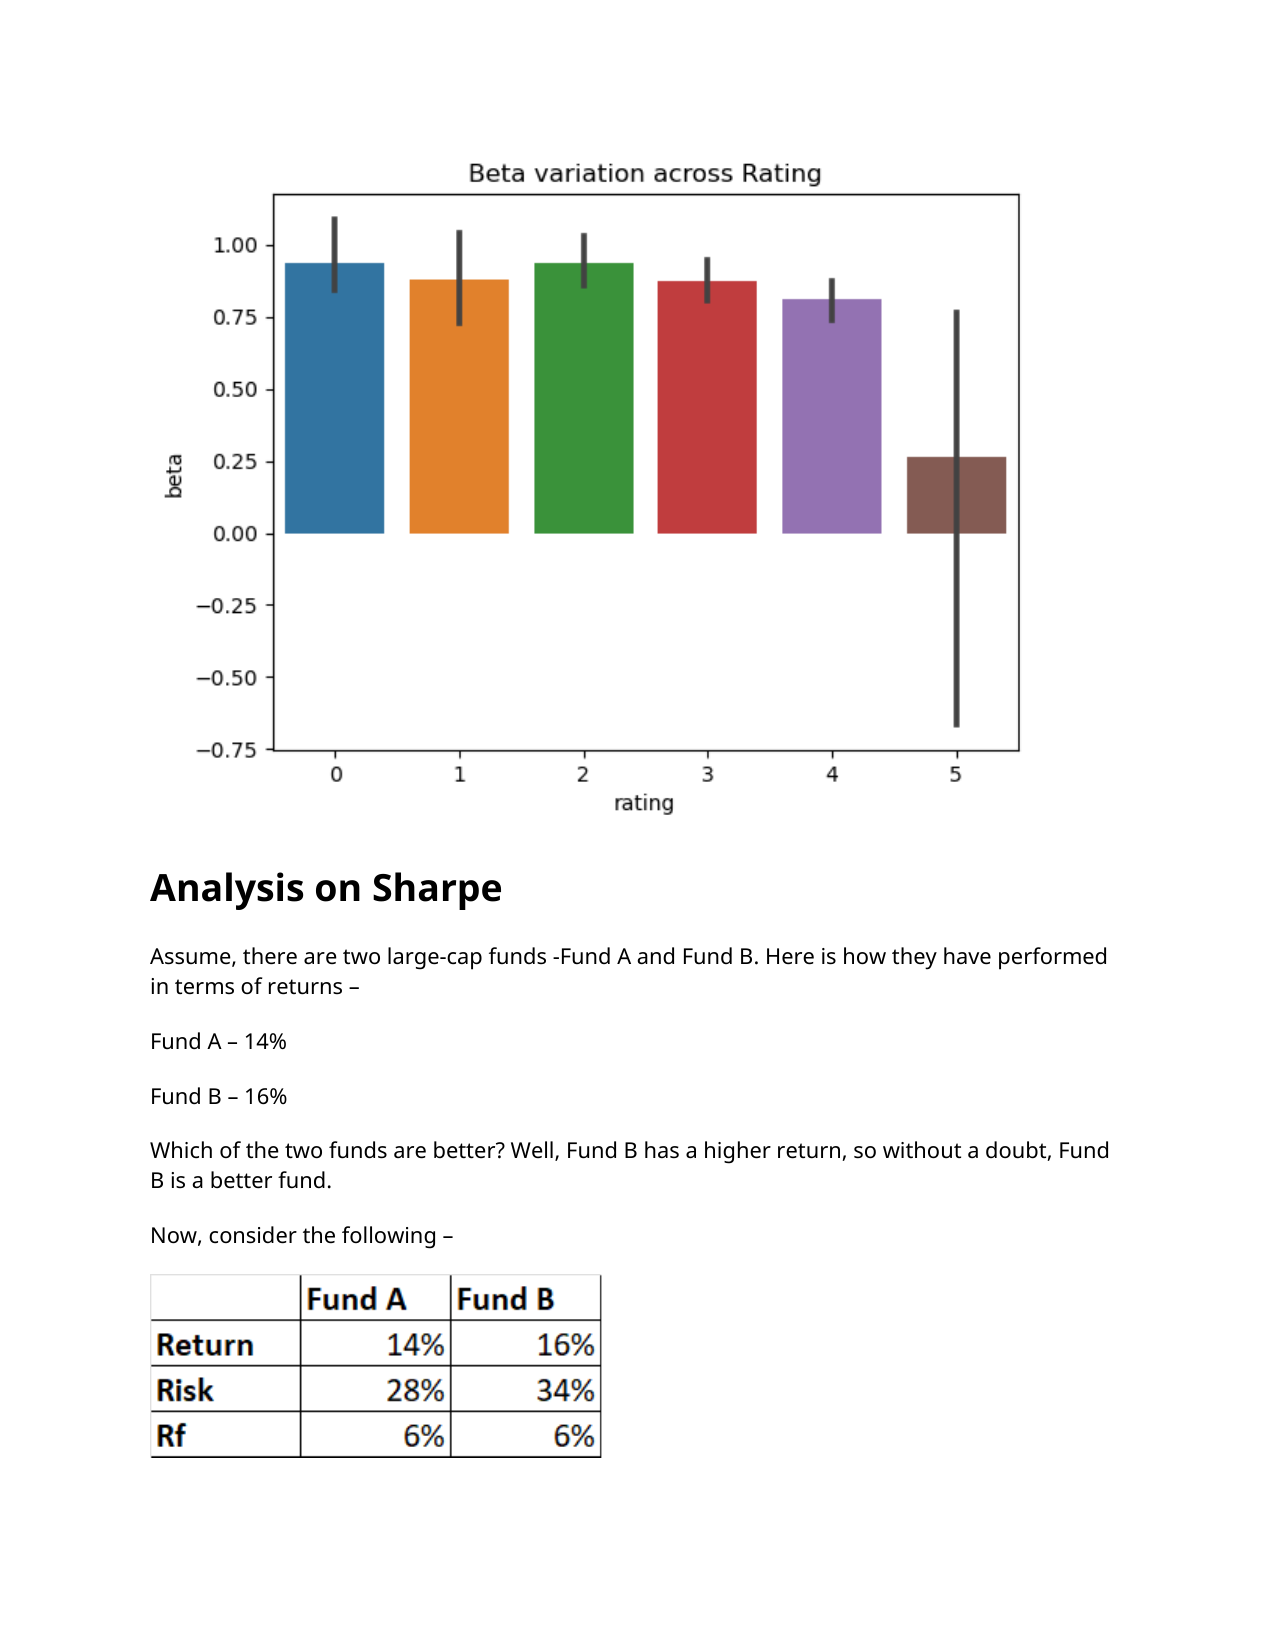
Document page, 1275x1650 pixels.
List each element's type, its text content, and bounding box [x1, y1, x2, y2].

picture [150, 150, 1032, 830]
text Which of the two funds are better? Well, Fund B has a higher return, so without a doubt, Fund B is a better fund. [150, 1135, 1125, 1195]
text Fund A – 14% [150, 1026, 1125, 1056]
text Fund B – 16% [150, 1081, 1125, 1110]
picture [150, 1274, 602, 1458]
text Assume, there are two large-cap funds -Fund A and Fund B. Here is how they have performed in terms of returns – [150, 941, 1125, 1001]
subtitle Analysis on Sharpe [150, 861, 1125, 912]
text Now, consider the following – [150, 1220, 1125, 1250]
